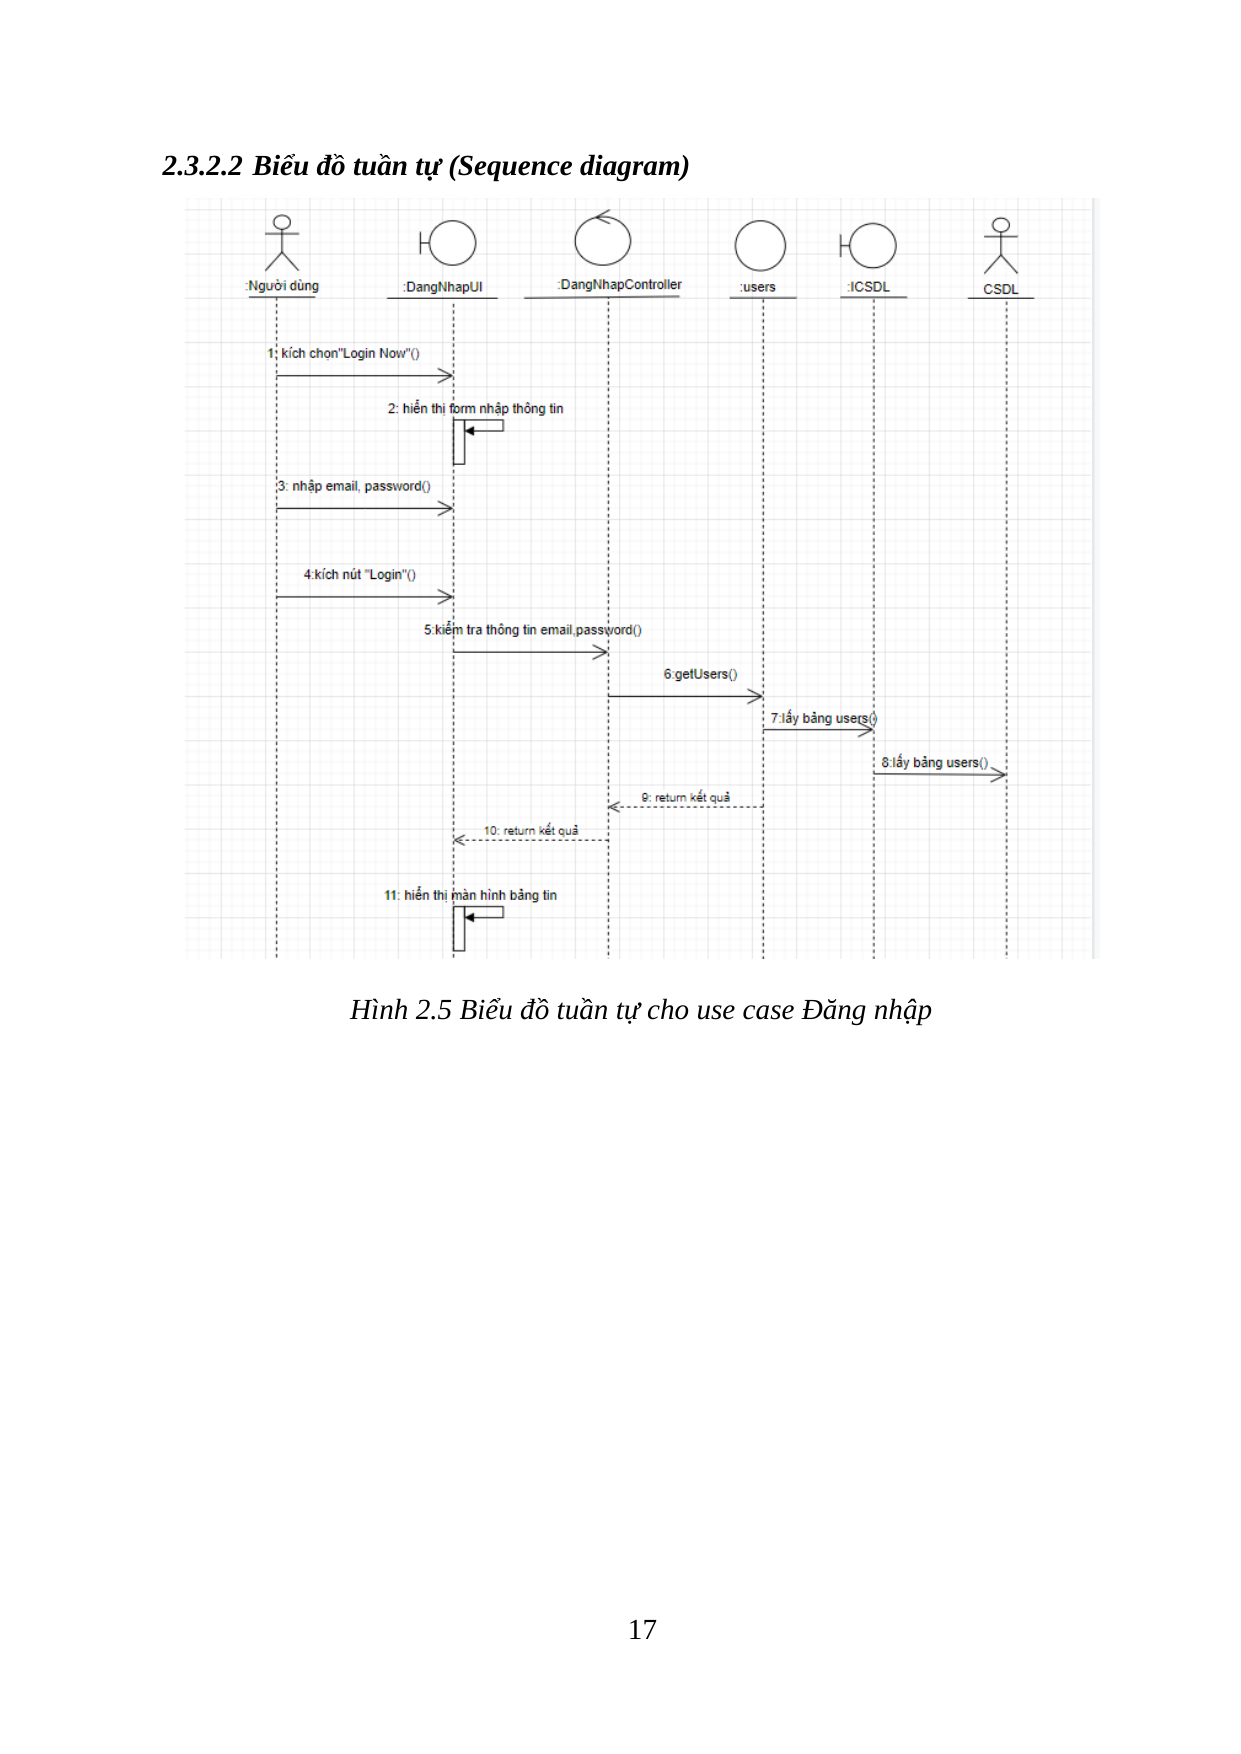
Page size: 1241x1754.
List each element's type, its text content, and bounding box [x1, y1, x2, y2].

picture [184, 198, 1100, 959]
subtitle Biểu đồ tuần tự (Sequence diagram) [162, 148, 1122, 181]
